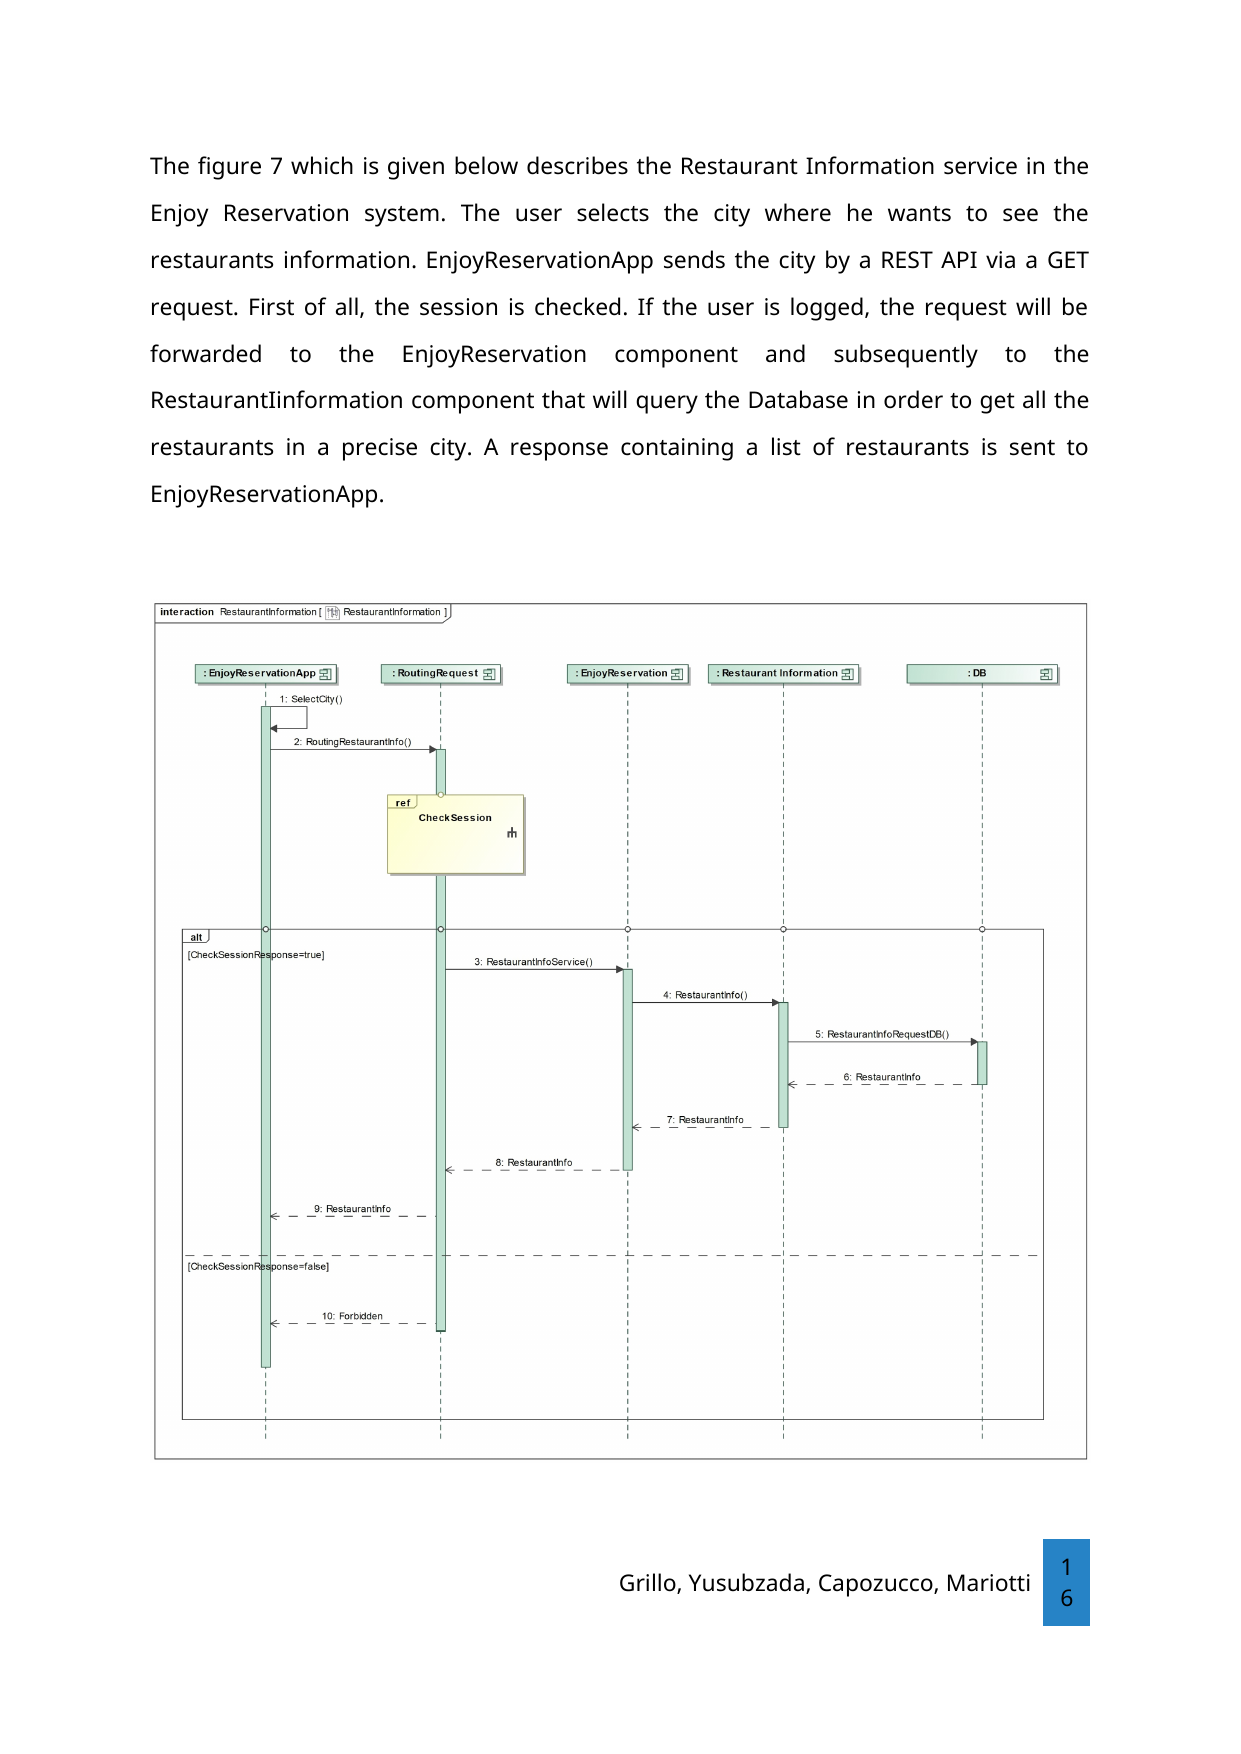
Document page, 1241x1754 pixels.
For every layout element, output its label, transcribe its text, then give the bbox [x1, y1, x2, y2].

text The figure 7 which is given below describes the Restaurant Information service in the Enjoy Reservation system. The user selects the city where he wants to see the restaurants information. EnjoyReservationApp sends the city by a REST API via a GET request. First of all, the session is checked. If the user is logged, the request will be forwarded to the EnjoyReservation component and subsequently to the RestaurantIinformation component that will query the Database in order to get all the restaurants in a precise city. A response containing a list of restaurants is sent to EnjoyReservationApp. [150, 150, 1090, 509]
picture [150, 599, 1091, 1463]
